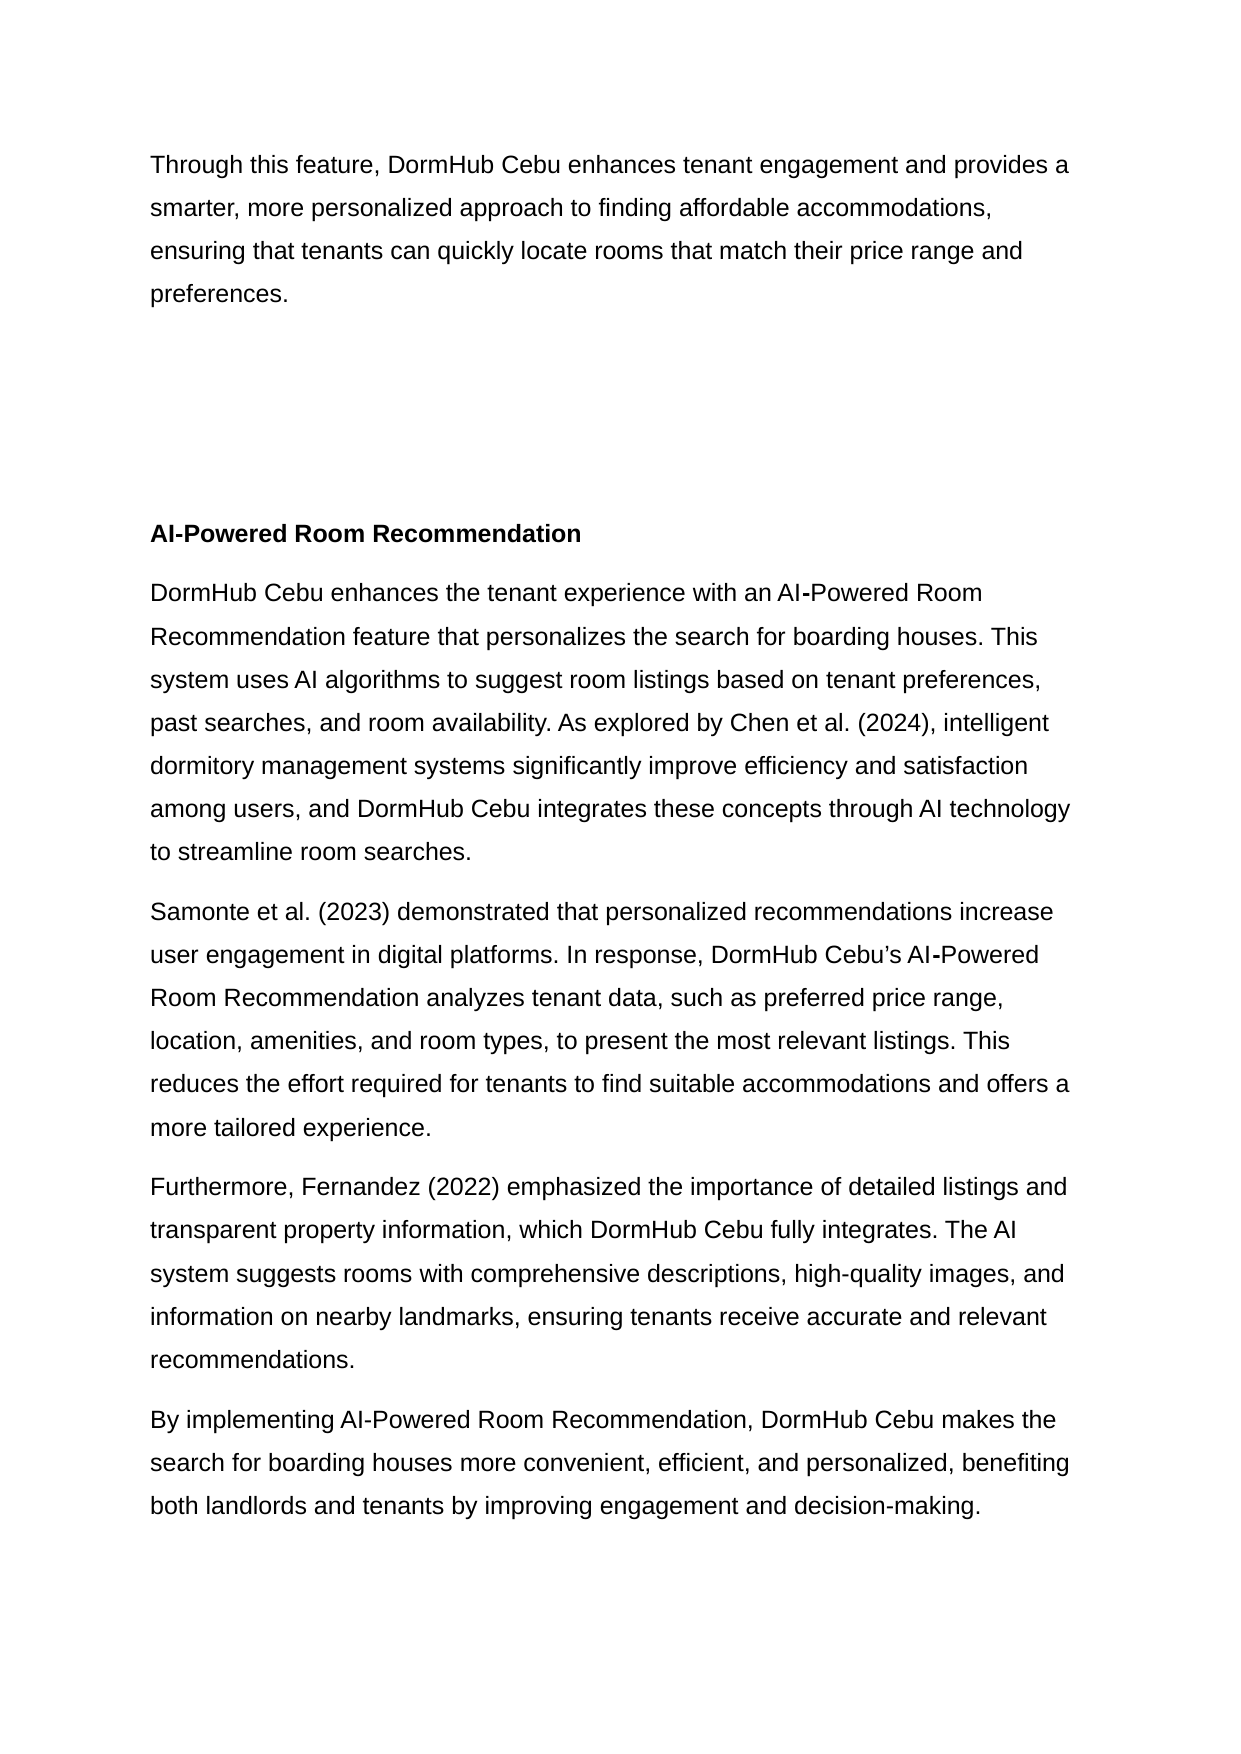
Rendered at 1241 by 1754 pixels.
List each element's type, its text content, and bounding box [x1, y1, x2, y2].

text AI-Powered Room Recommendation [150, 518, 1090, 547]
text By implementing AI-Powered Room Recommendation, DormHub Cebu makes the search for boarding houses more convenient, efficient, and personalized, benefiting both landlords and tenants by improving engagement and decision-making. [150, 1404, 1090, 1519]
text DormHub Cebu enhances the tenant experience with an AI-Powered Room Recommendation feature that personalizes the search for boarding houses. This system uses AI algorithms to suggest room listings based on tenant preferences, past searches, and room availability. As explored by Chen et al. (2024), intelligent dormitory management systems significantly improve efficiency and satisfaction among users, and DormHub Cebu integrates these concepts through AI technology to streamline room searches. [150, 578, 1090, 866]
text Furthermore, Fernandez (2022) emphasized the importance of detailed listings and transparent property information, which DormHub Cebu fully integrates. The AI system suggests rooms with comprehensive descriptions, high-quality images, and information on nearby landmarks, ensuring tenants receive accurate and relevant recommendations. [150, 1172, 1090, 1373]
text Samonte et al. (2023) demonstrated that personalized recommendations increase user engagement in digital platforms. In response, DormHub Cebu’s AI-Powered Room Recommendation analyzes tenant data, such as preferred price range, location, amenities, and room types, to present the most relevant listings. This reduces the effort required for tenants to find suitable accommodations and offers a more tailored experience. [150, 897, 1090, 1141]
text Through this feature, DormHub Cebu enhances tenant engagement and provides a smarter, more personalized approach to finding affordable accommodations, ensuring that tenants can quickly locate rooms that match their price range and preferences. [150, 150, 1090, 308]
